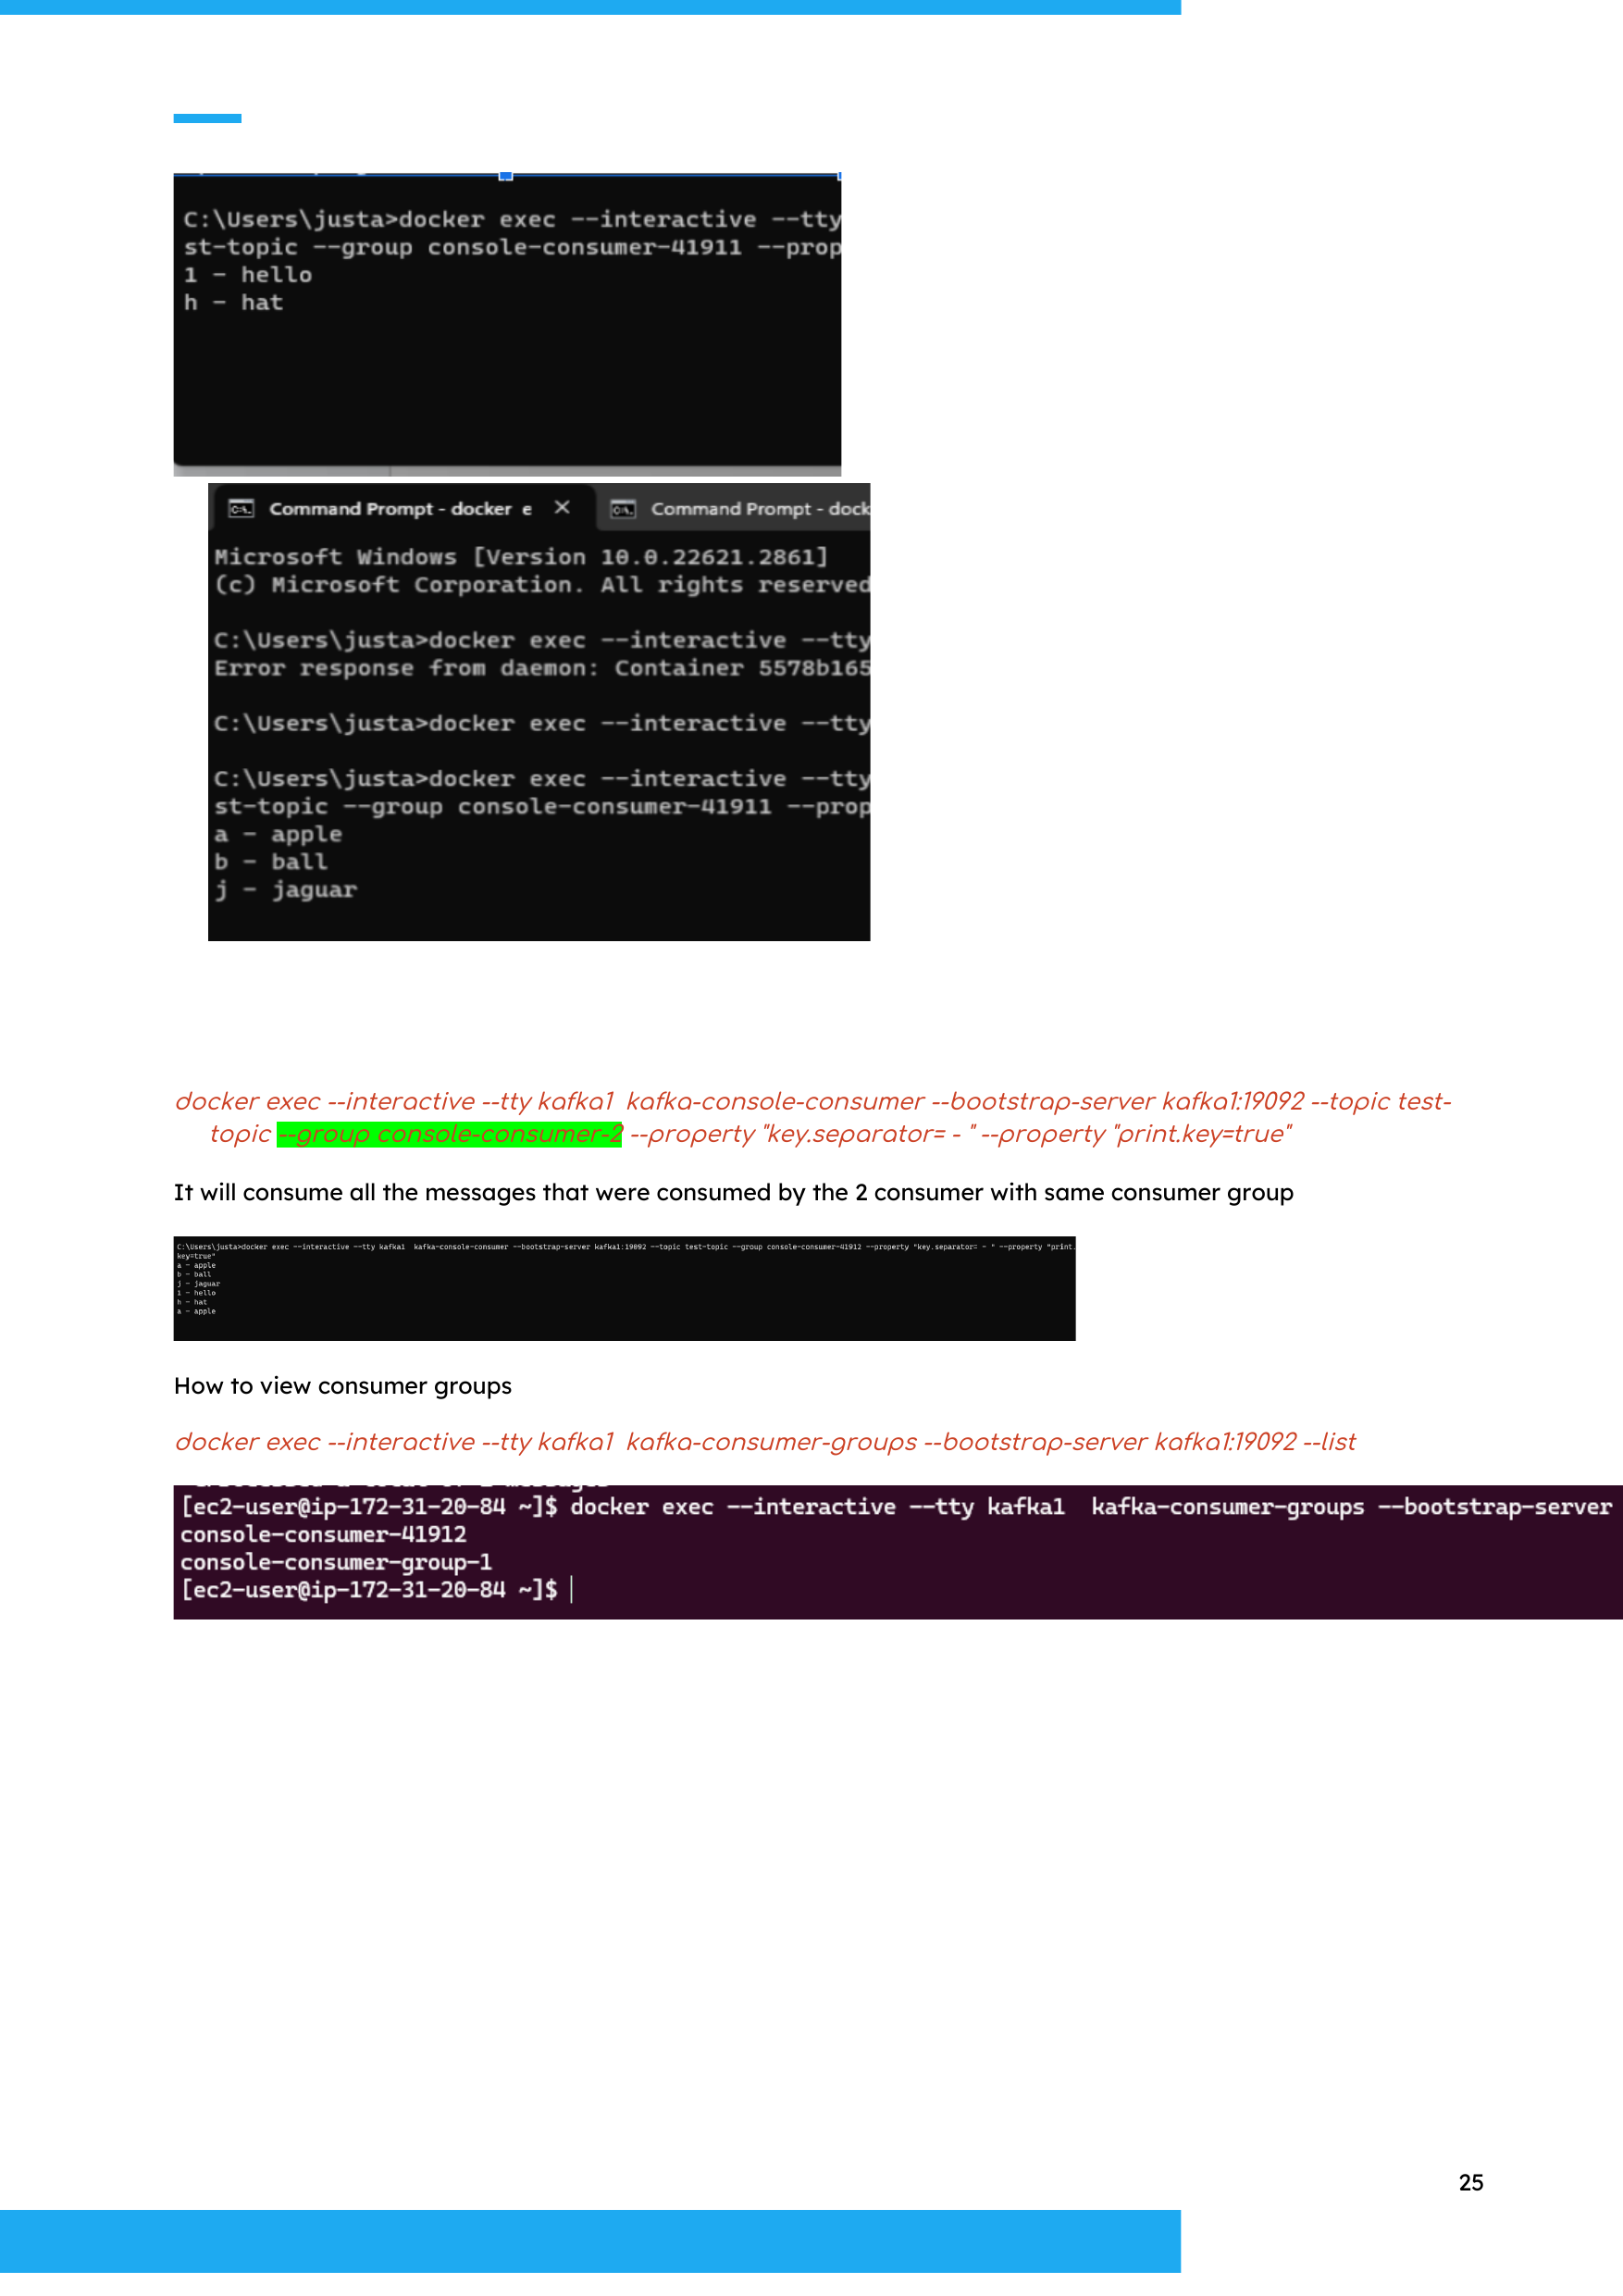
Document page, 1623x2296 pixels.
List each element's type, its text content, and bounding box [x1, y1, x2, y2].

picture [0, 0, 1182, 15]
picture [173, 114, 242, 123]
text How to view consumer groups [173, 1371, 1484, 1400]
picture [0, 2210, 1182, 2273]
picture [208, 483, 871, 941]
picture [173, 1485, 1623, 1620]
subtitle docker exec --interactive --tty kafka1 kafka-console-consumer --bootstrap-server kafka1:19092 --topic test-topic --group console-consumer-2 --property "key.separator= - " --property "print.key=true" [173, 1089, 1484, 1148]
picture [173, 172, 842, 477]
text It will consume all the messages that were consumed by the 2 consumer with same consumer group [173, 1177, 1484, 1206]
subtitle docker exec --interactive --tty kafka1 kafka-consumer-groups --bootstrap-server kafka1:19092 --list [173, 1431, 1484, 1456]
picture [173, 1236, 1076, 1341]
